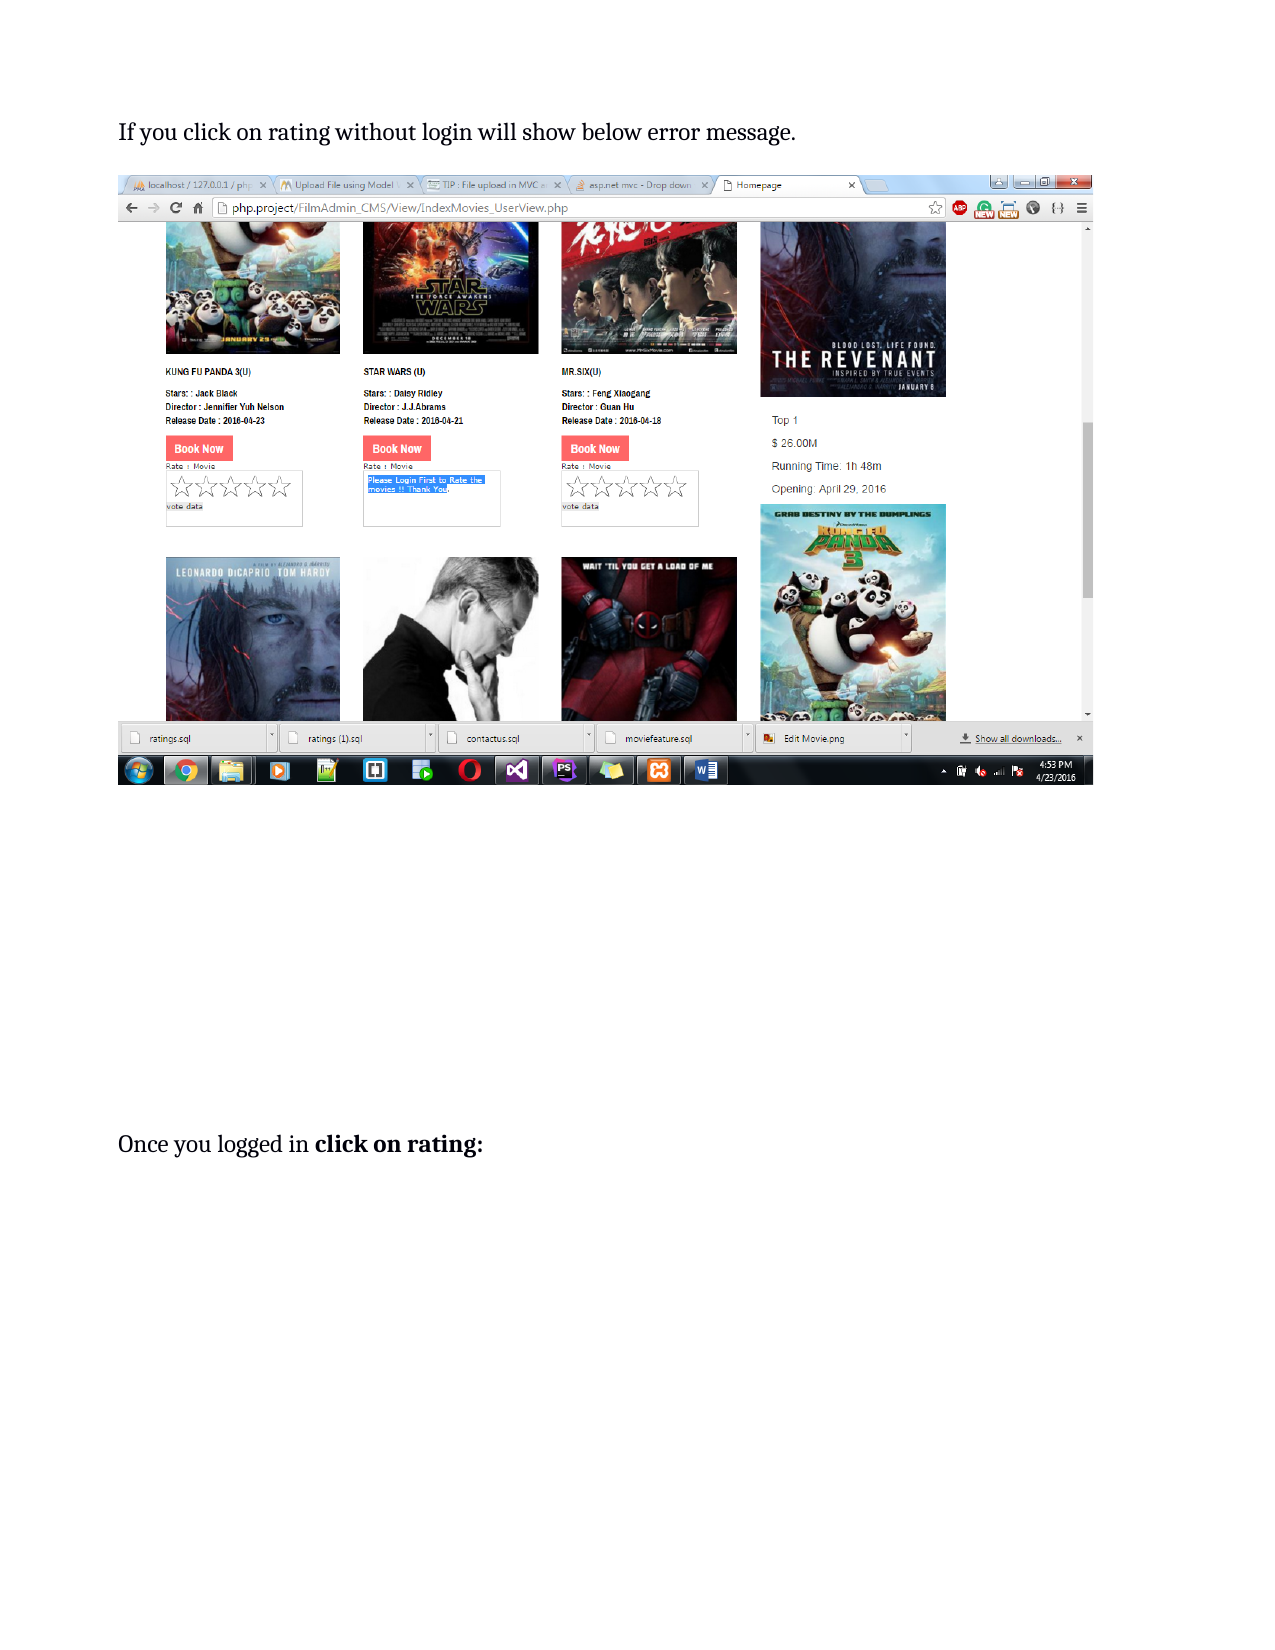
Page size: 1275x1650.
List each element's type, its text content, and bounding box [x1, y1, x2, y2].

picture [118, 175, 1094, 785]
text Once you logged in click on rating: [118, 1130, 1157, 1159]
text If you click on rating without login will show below error message. [118, 118, 1157, 147]
